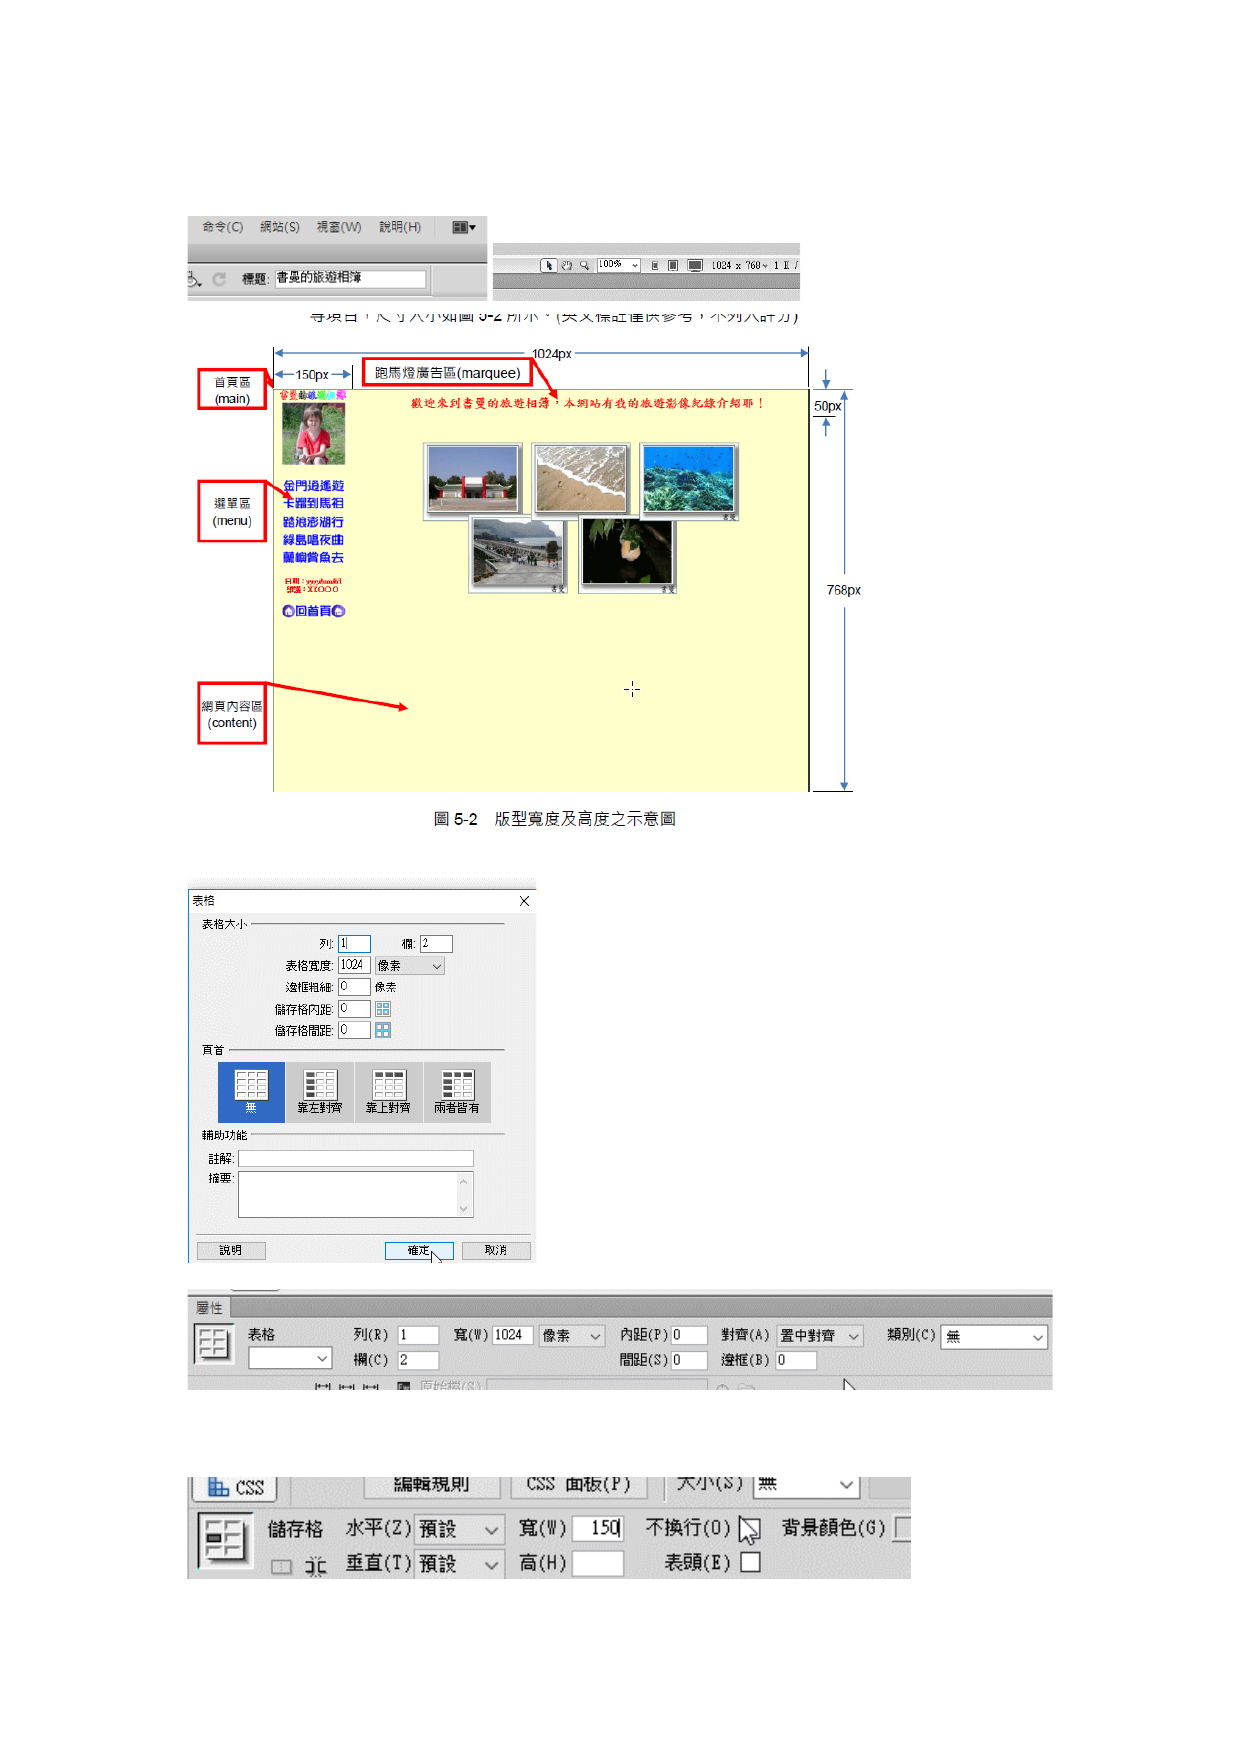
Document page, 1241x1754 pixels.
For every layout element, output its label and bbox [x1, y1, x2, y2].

picture [187, 216, 488, 301]
picture [187, 1477, 911, 1579]
picture [492, 164, 801, 301]
picture [187, 314, 899, 831]
picture [187, 877, 537, 1263]
picture [187, 1289, 1053, 1390]
